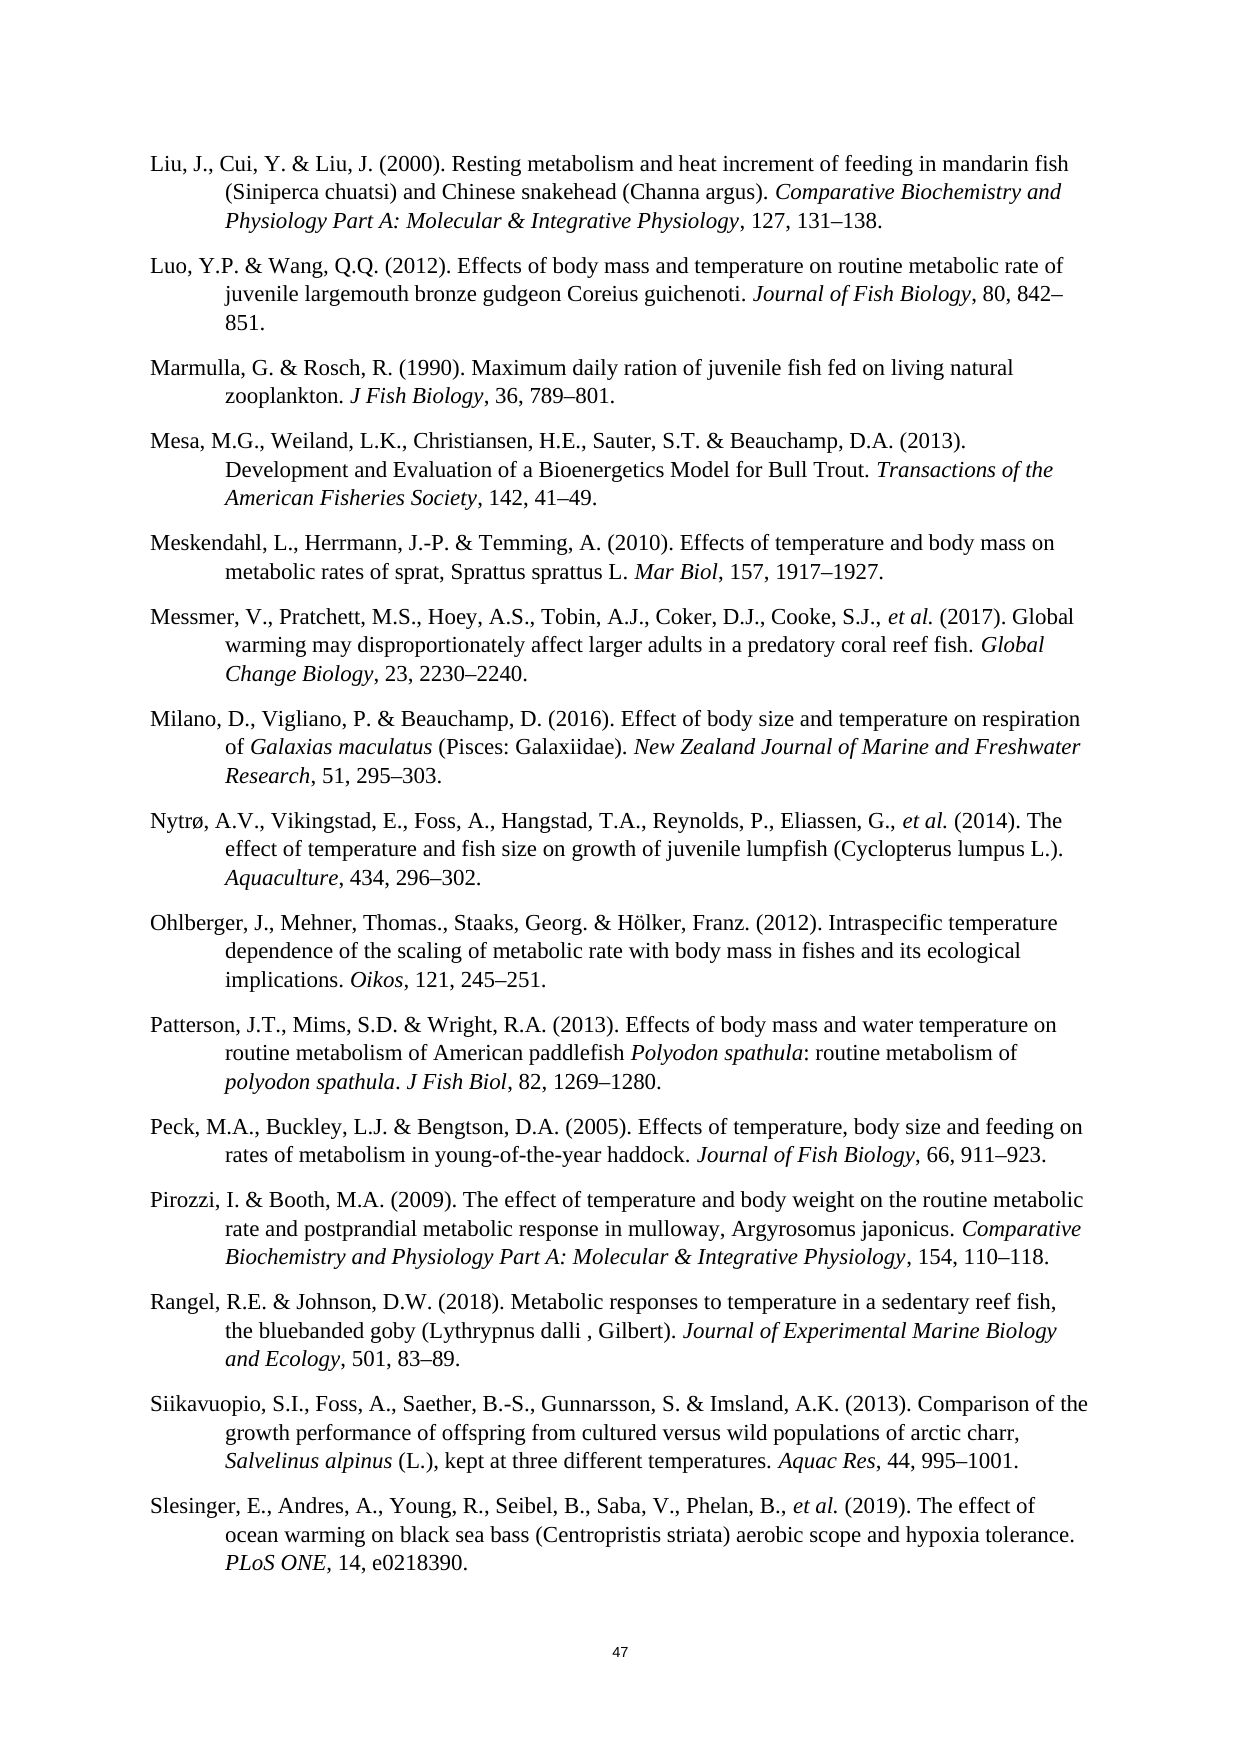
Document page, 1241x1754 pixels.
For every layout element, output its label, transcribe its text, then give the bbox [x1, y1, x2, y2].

text Ohlberger, J., Mehner, Thomas., Staaks, Georg. & Hölker, Franz. (2012). Intraspecific temperature dependence of the scaling of metabolic rate with body mass in fishes and its ecological implications. Oikos, 121, 245–251. [150, 909, 1090, 992]
text Pirozzi, I. & Booth, M.A. (2009). The effect of temperature and body weight on the routine metabolic rate and postprandial metabolic response in mulloway, Argyrosomus japonicus. Comparative Biochemistry and Physiology Part A: Molecular & Integrative Physiology, 154, 110–118. [150, 1186, 1090, 1270]
text Messmer, V., Pratchett, M.S., Hoey, A.S., Tobin, A.J., Coker, D.J., Cooke, S.J., et al. (2017). Global warming may disproportionately affect larger adults in a predatory coral reef fish. Global Change Biology, 23, 2230–2240. [150, 603, 1090, 686]
text Liu, J., Cui, Y. & Liu, J. (2000). Resting metabolism and heat increment of feeding in mandarin fish (Siniperca chuatsi) and Chinese snakehead (Channa argus). Comparative Biochemistry and Physiology Part A: Molecular & Integrative Physiology, 127, 131–138. [150, 150, 1090, 233]
text Nytrø, A.V., Vikingstad, E., Foss, A., Hangstad, T.A., Reynolds, P., Eliassen, G., et al. (2014). The effect of temperature and fish size on growth of juvenile lumpfish (Cyclopterus lumpus L.). Aquaculture, 434, 296–302. [150, 807, 1090, 890]
text Meskendahl, L., Herrmann, J.-P. & Temming, A. (2010). Effects of temperature and body mass on metabolic rates of sprat, Sprattus sprattus L. Mar Biol, 157, 1917–1927. [150, 529, 1090, 584]
text Siikavuopio, S.I., Foss, A., Saether, B.-S., Gunnarsson, S. & Imsland, A.K. (2013). Comparison of the growth performance of offspring from cultured versus wild populations of arctic charr, Salvelinus alpinus (L.), kept at three different temperatures. Aquac Res, 44, 995–1001. [150, 1390, 1090, 1474]
text Rangel, R.E. & Johnson, D.W. (2018). Metabolic responses to temperature in a sedentary reef fish, the bluebanded goby (Lythrypnus dalli , Gilbert). Journal of Experimental Marine Biology and Ecology, 501, 83–89. [150, 1288, 1090, 1372]
text Luo, Y.P. & Wang, Q.Q. (2012). Effects of body mass and temperature on routine metabolic rate of juvenile largemouth bronze gudgeon Coreius guichenoti. Journal of Fish Biology, 80, 842–851. [150, 252, 1090, 335]
text Patterson, J.T., Mims, S.D. & Wright, R.A. (2013). Effects of body mass and water temperature on routine metabolism of American paddlefish Polyodon spathula: routine metabolism of polyodon spathula. J Fish Biol, 82, 1269–1280. [150, 1011, 1090, 1094]
text Mesa, M.G., Weiland, L.K., Christiansen, H.E., Sauter, S.T. & Beauchamp, D.A. (2013). Development and Evaluation of a Bioenergetics Model for Bull Trout. Transactions of the American Fisheries Society, 142, 41–49. [150, 427, 1090, 511]
text Slesinger, E., Andres, A., Young, R., Seibel, B., Saba, V., Phelan, B., et al. (2019). The effect of ocean warming on black sea bass (Centropristis striata) aerobic scope and hypoxia tolerance. PLoS ONE, 14, e0218390. [150, 1492, 1090, 1576]
text Marmulla, G. & Rosch, R. (1990). Maximum daily ration of juvenile fish fed on living natural zooplankton. J Fish Biology, 36, 789–801. [150, 354, 1090, 409]
text Peck, M.A., Buckley, L.J. & Bengtson, D.A. (2005). Effects of temperature, body size and feeding on rates of metabolism in young-of-the-year haddock. Journal of Fish Biology, 66, 911–923. [150, 1113, 1090, 1168]
text Milano, D., Vigliano, P. & Beauchamp, D. (2016). Effect of body size and temperature on respiration of Galaxias maculatus (Pisces: Galaxiidae). New Zealand Journal of Marine and Freshwater Research, 51, 295–303. [150, 705, 1090, 788]
